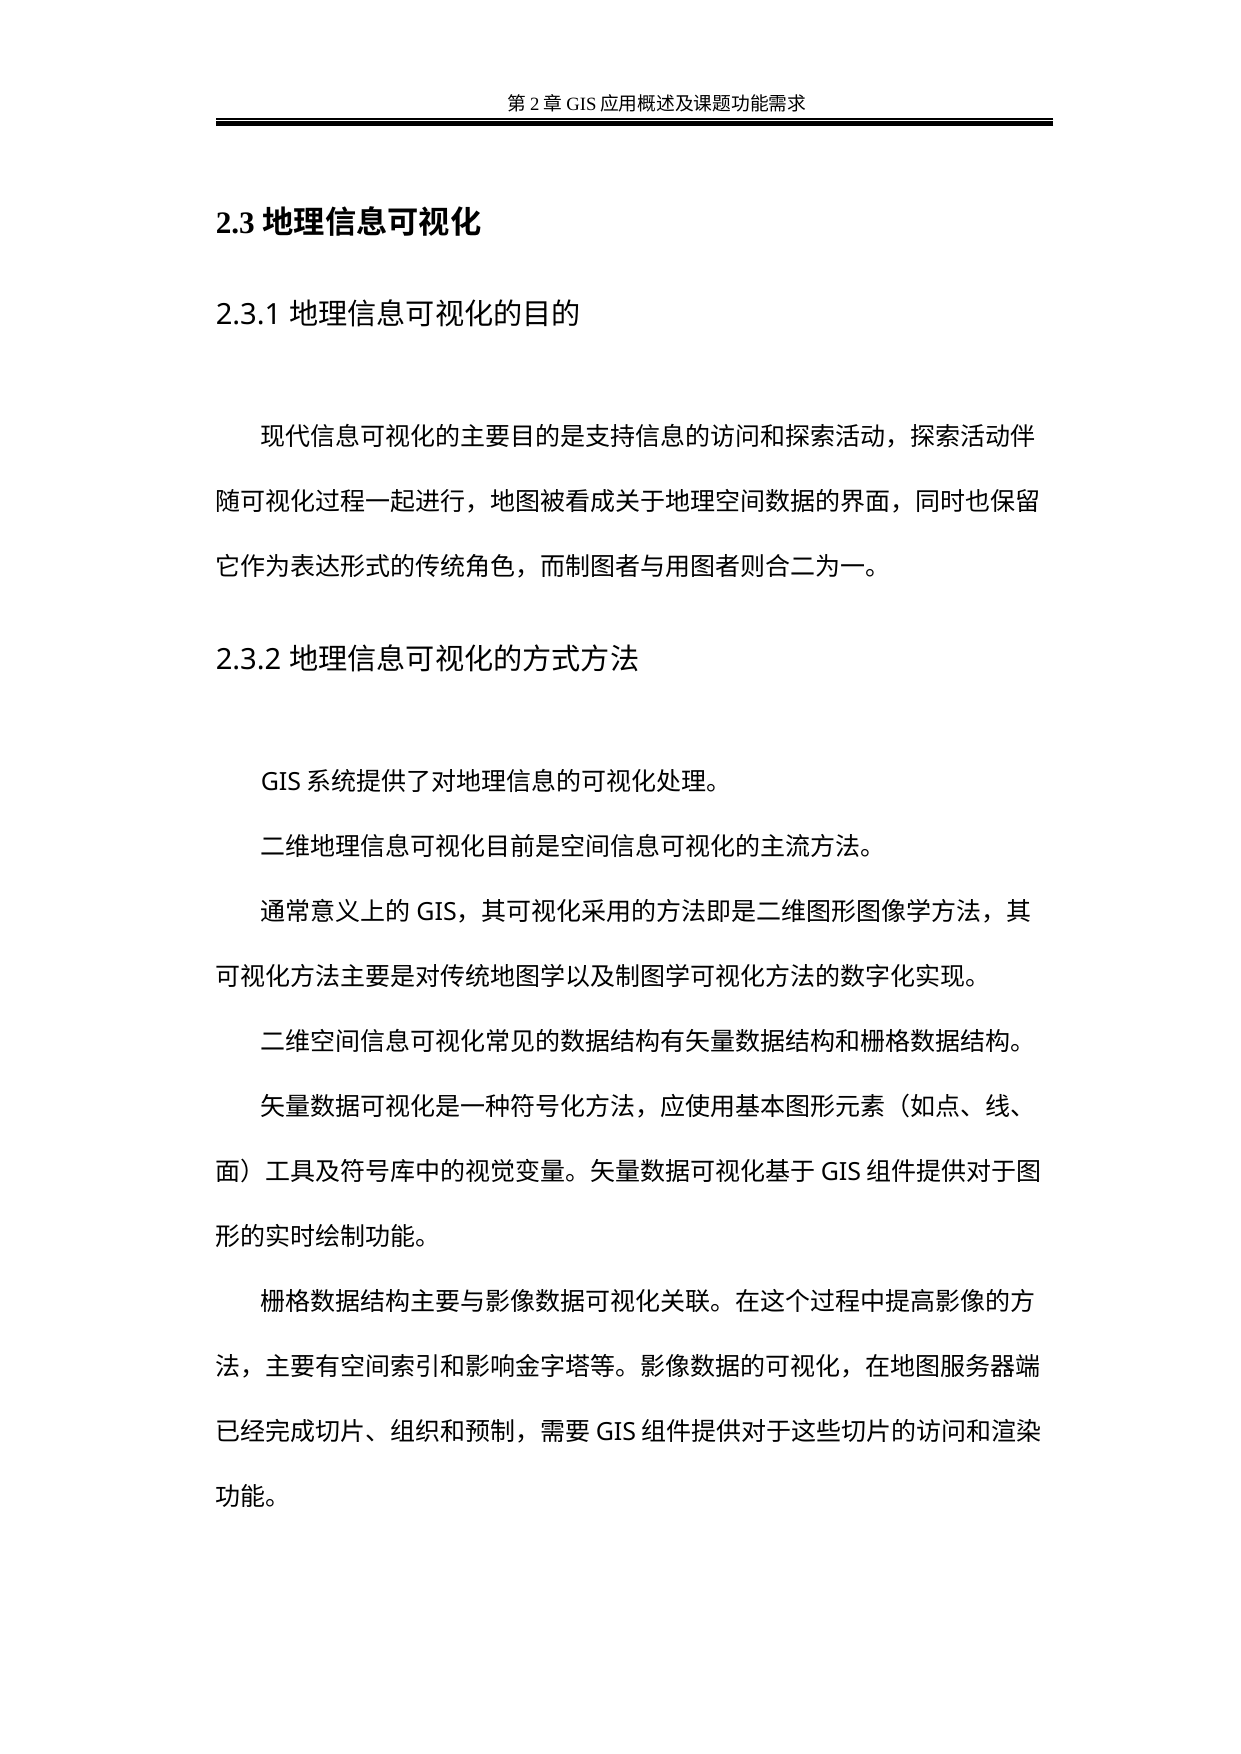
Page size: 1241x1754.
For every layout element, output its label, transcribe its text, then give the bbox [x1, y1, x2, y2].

text 矢量数据可视化是一种符号化方法，应使用基本图形元素（如点、线、面）工具及符号库中的视觉变量。矢量数据可视化基于GIS组件提供对于图形的实时绘制功能。 [216, 1072, 1053, 1267]
text GIS系统提供了对地理信息的可视化处理。 [216, 747, 1053, 812]
text 通常意义上的 GIS，其可视化采用的方法即是二维图形图像学方法，其可视化方法主要是对传统地图学以及制图学可视化方法的数字化实现。 [216, 877, 1053, 1007]
text 栅格数据结构主要与影像数据可视化关联。在这个过程中提高影像的方法，主要有空间索引和影响金字塔等。影像数据的可视化，在地图服务器端已经完成切片、组织和预制，需要GIS组件提供对于这些切片的访问和渲染功能。 [216, 1267, 1053, 1527]
subtitle 地理信息可视化的方式方法 [216, 624, 1053, 689]
text 二维空间信息可视化常见的数据结构有矢量数据结构和栅格数据结构。 [216, 1007, 1053, 1072]
text 二维地理信息可视化目前是空间信息可视化的主流方法。 [216, 812, 1053, 877]
text 现代信息可视化的主要目的是支持信息的访问和探索活动，探索活动伴随可视化过程一起进行，地图被看成关于地理空间数据的界面，同时也保留它作为表达形式的传统角色，而制图者与用图者则合二为一。 [216, 402, 1053, 597]
subtitle 地理信息可视化的目的 [216, 279, 1053, 344]
subtitle 地理信息可视化 [216, 187, 1053, 252]
